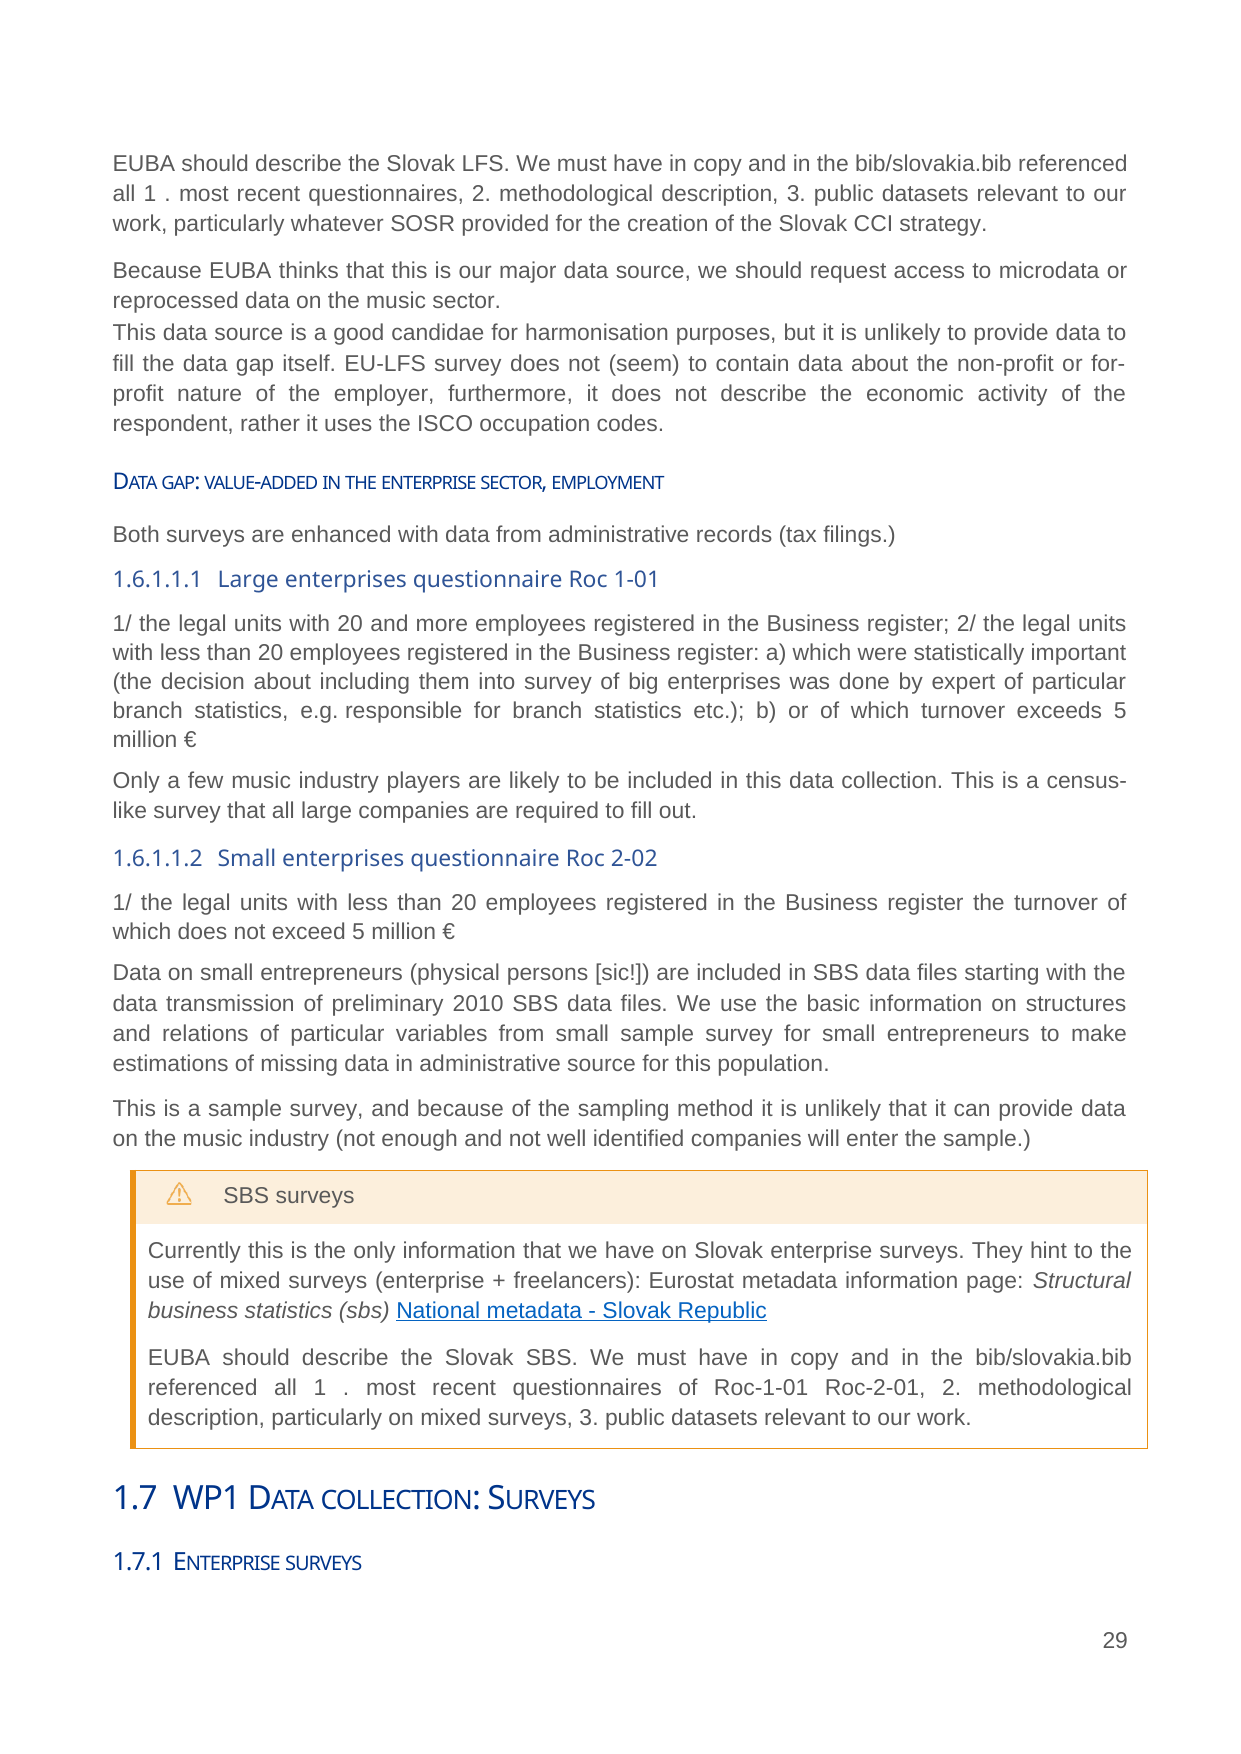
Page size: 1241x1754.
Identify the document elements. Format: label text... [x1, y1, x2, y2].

picture [166, 1180, 192, 1206]
table_cell Currently this is the only information that we have on Slovak enterprise surveys. They hint to the use of mixed surveys (enterprise + freelancers): Eurostat metadata information page: Structural business statistics (sbs) National metadata - Slovak Republic EUBA should describe the Slovak SBS. We must have in copy and in the bib/slovakia.bib referenced all 1 . most recent questionnaires of Roc-1-01 Roc-2-01, 2. methodological description, particularly on mixed surveys, 3. public datasets relevant to our work. [136, 1224, 1147, 1447]
subtitle Data gap: value-added in the enterprise sector, employment [112, 465, 1128, 496]
text Only a few music industry players are likely to be included in this data collection. This is a census-like survey that all large companies are required to fill out. [112, 767, 1128, 824]
subtitle Small enterprises questionnaire Roc 2-02 [112, 842, 1128, 873]
table_header SBS surveys [136, 1171, 1147, 1224]
subtitle Large enterprises questionnaire Roc 1-01 [112, 563, 1128, 594]
subtitle WP1 Data collection: Surveys [112, 1473, 1128, 1519]
text This data source is a good candidae for harmonisation purposes, but it is unlikely to provide data to fill the data gap itself. EU-LFS survey does not (seem) to contain data about the non-profit or for-profit nature of the employer, furthermore, it does not describe the economic activity of the respondent, rather it uses the ISCO occupation codes. [112, 319, 1128, 436]
text This is a sample survey, and because of the sampling method it is unlikely that it can provide data on the music industry (not enough and not well identified companies will enter the sample.) [112, 1095, 1128, 1151]
subtitle Enterprise surveys [112, 1544, 1128, 1578]
text Data on small entrepreneurs (physical persons [sic!]) are included in SBS data files starting with the data transmission of preliminary 2010 SBS data files. We use the basic information on structures and relations of particular variables from small sample survey for small entrepreneurs to make estimations of missing data in administrative source for this population. [112, 959, 1128, 1076]
